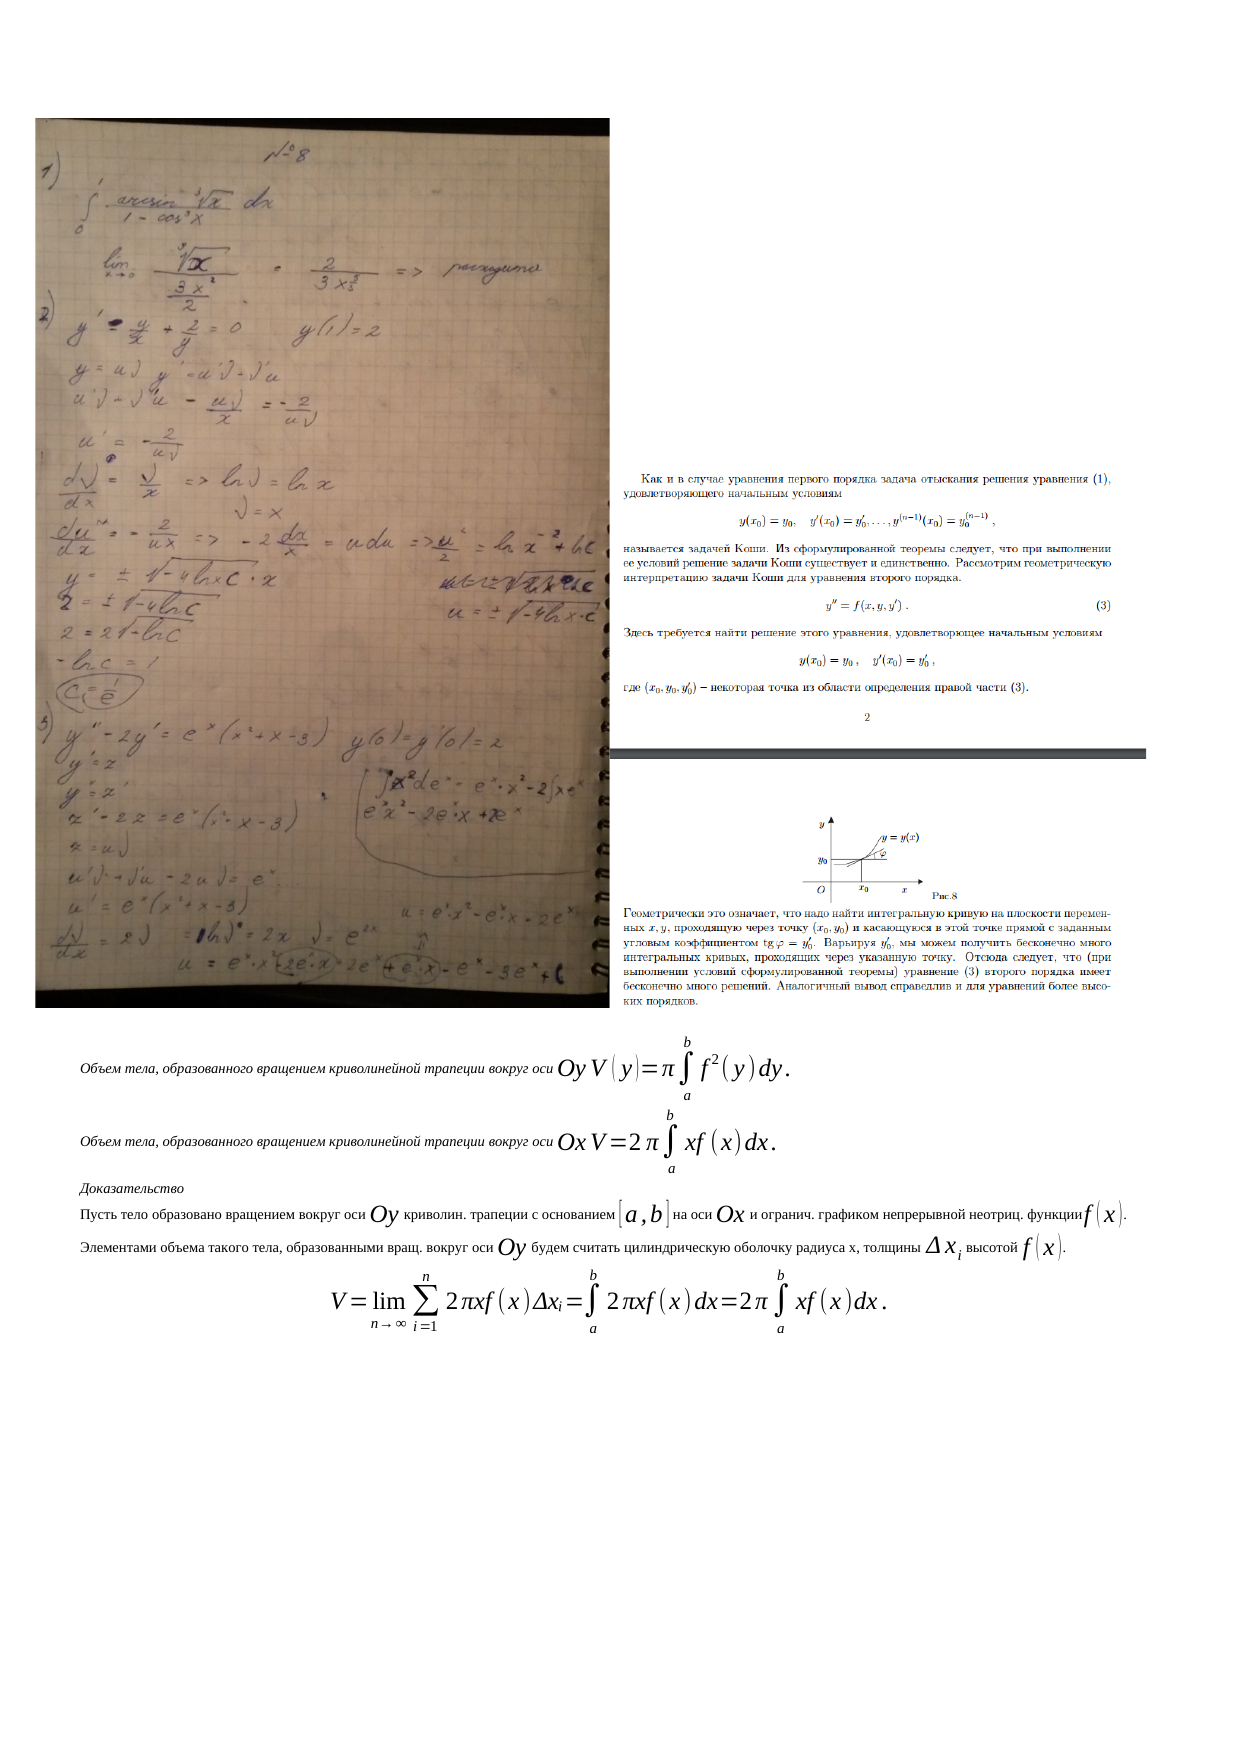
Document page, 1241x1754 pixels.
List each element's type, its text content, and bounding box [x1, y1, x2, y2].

picture [35, 118, 1147, 1008]
text Пусть тело образовано вращением вокруг оси криволин. трапеции с основанием на оси и огранич. графиком непрерывной неотриц. функции. Элементами объема такого тела, образованными вращ. вокруг оси будем считать цилиндрическую оболочку радиуса х, толщины высотой . [80, 1199, 1138, 1263]
text Объем тела, образованного вращением криволинейной трапеции вокруг оси [80, 1033, 1138, 1104]
text Доказательство [80, 1179, 1138, 1196]
text Объем тела, образованного вращением криволинейной трапеции вокруг оси [80, 1106, 1138, 1177]
